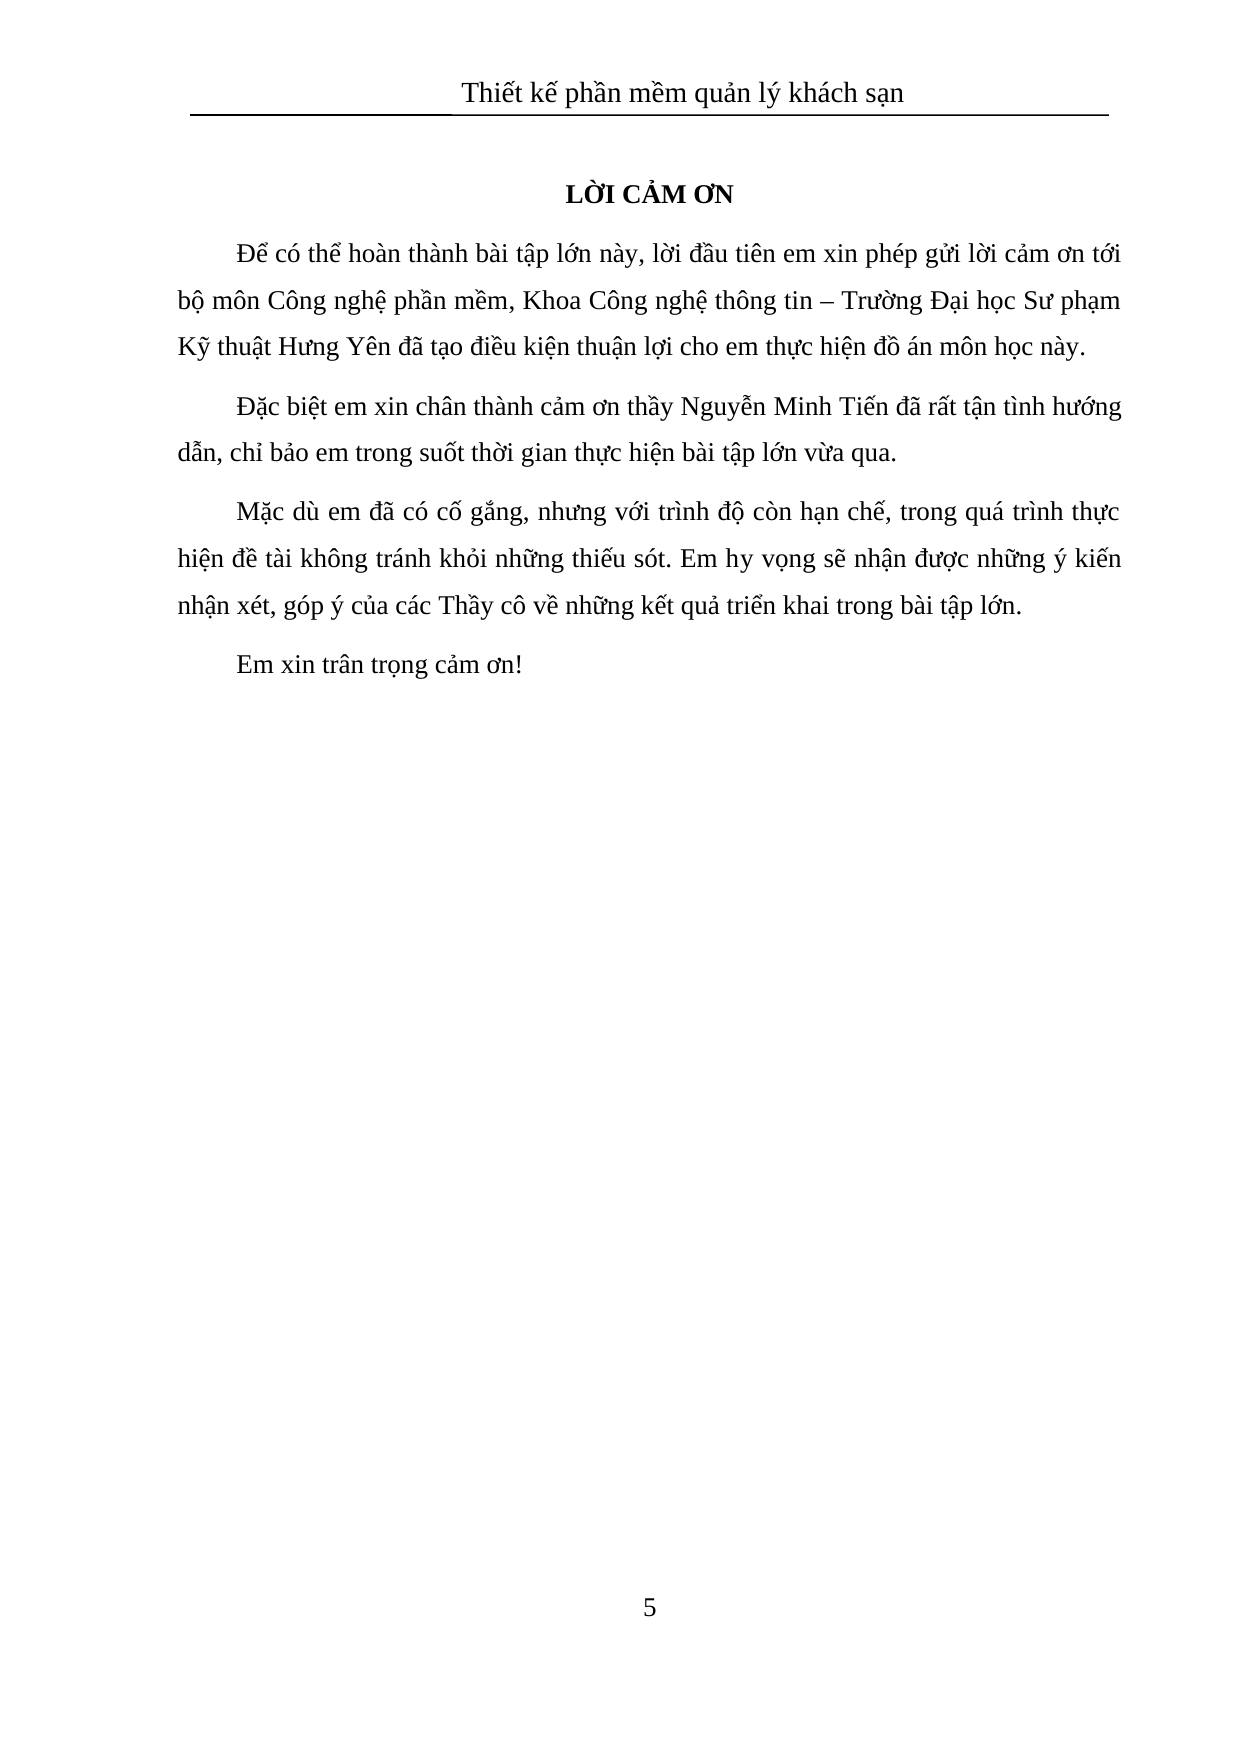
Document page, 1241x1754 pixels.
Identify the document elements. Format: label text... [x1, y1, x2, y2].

text Mặc dù em đã có cố gắng, nhưng với trình độ còn hạn chế, trong quá trình thực hiện đề tài không tránh khỏi những thiếu sót. Em hy vọng sẽ nhận được những ý kiến nhận xét, góp ý của các Thầy cô về những kết quả triển khai trong bài tập lớn. [177, 496, 1122, 620]
text Em xin trân trọng cảm ơn! [177, 648, 1122, 679]
text LỜI CẢM ƠN [177, 178, 1122, 209]
text Để có thể hoàn thành bài tập lớn này, lời đầu tiên em xin phép gửi lời cảm ơn tới bộ môn Công nghệ phần mềm, Khoa Công nghệ thông tin – Trường Đại học Sư phạm Kỹ thuật Hưng Yên đã tạo điều kiện thuận lợi cho em thực hiện đồ án môn học này. [177, 237, 1122, 362]
text Đặc biệt em xin chân thành cảm ơn thầy Nguyễn Minh Tiến đã rất tận tình hướng dẫn, chỉ bảo em trong suốt thời gian thực hiện bài tập lớn vừa qua. [177, 390, 1122, 467]
